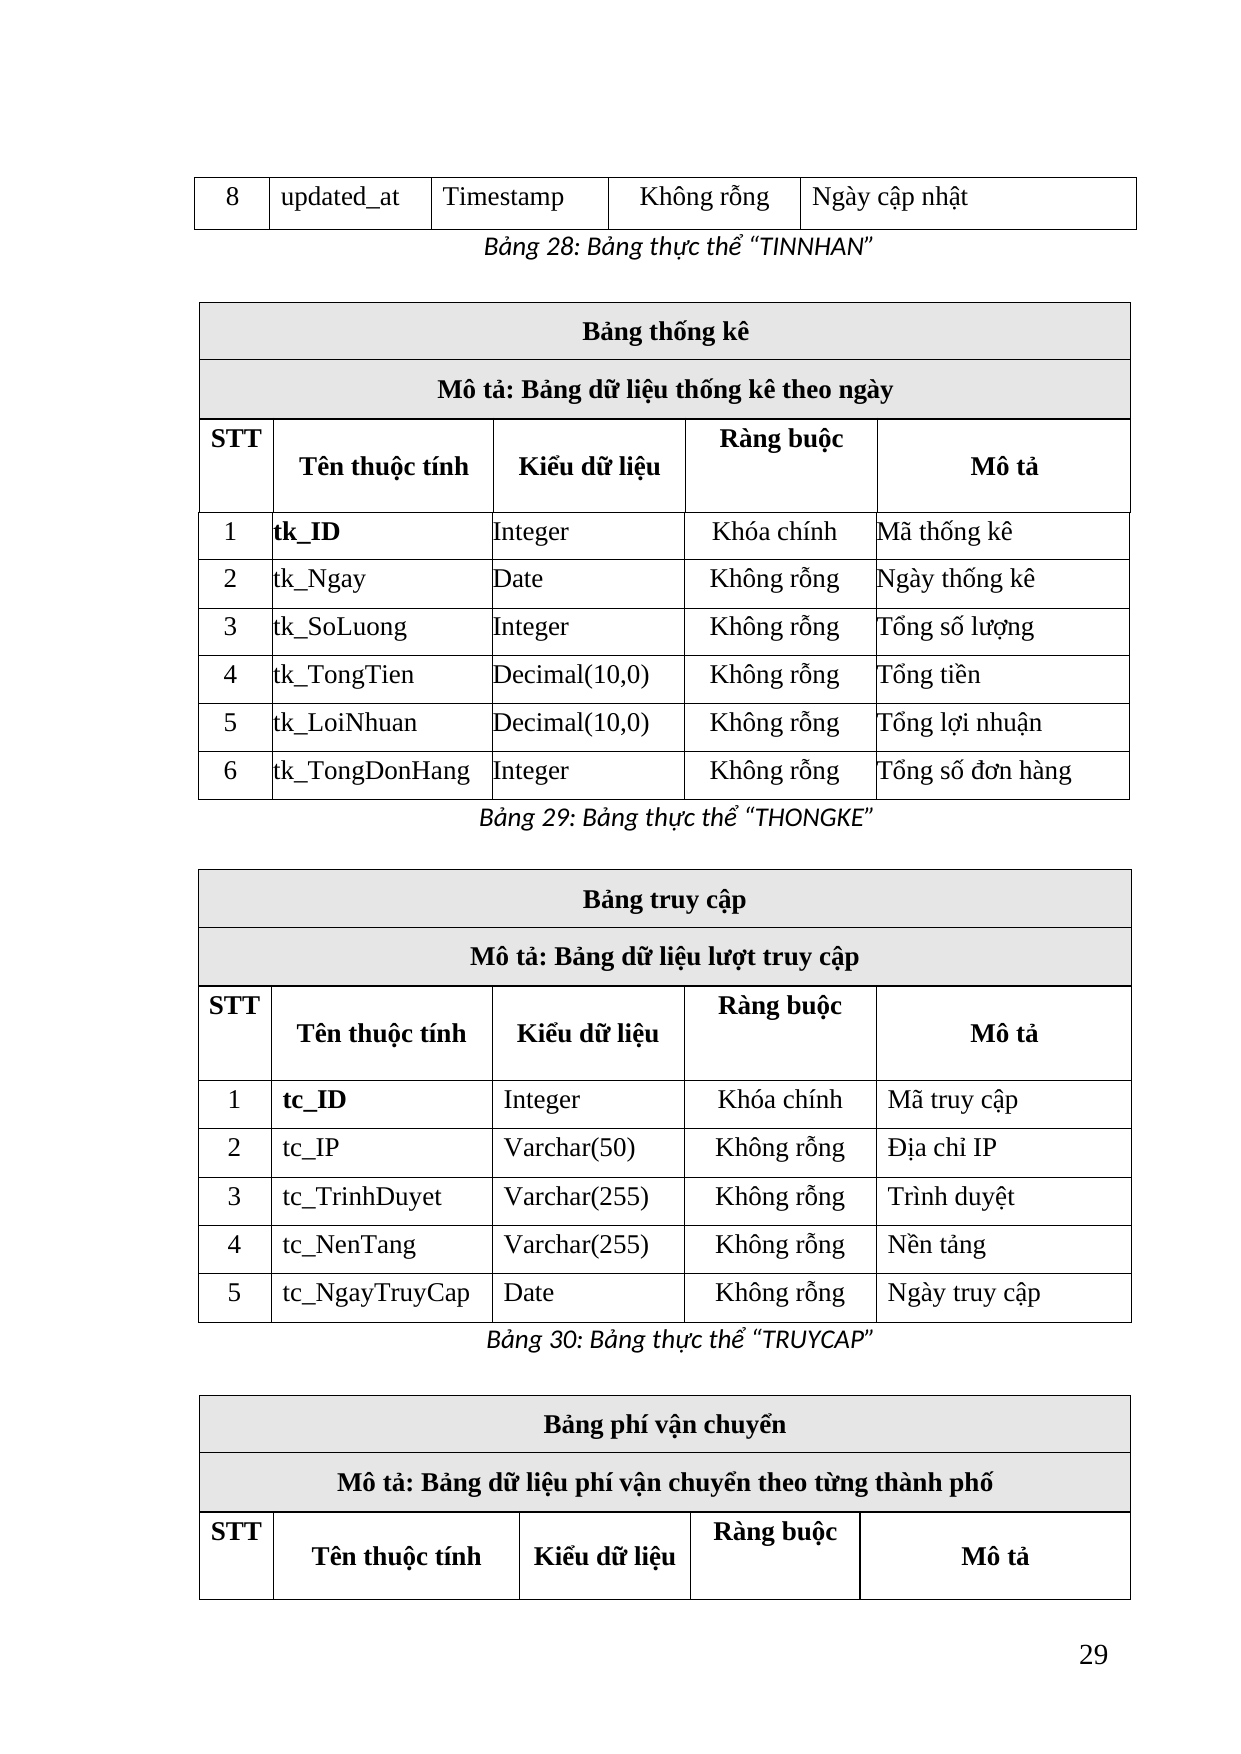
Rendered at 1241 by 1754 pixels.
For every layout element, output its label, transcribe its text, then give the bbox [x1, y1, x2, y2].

table_cell Nền tảng [877, 1226, 1131, 1273]
table_cell Varchar(255) [493, 1226, 684, 1273]
table_cell Không rỗng [685, 656, 876, 703]
table_cell Khóa chính [685, 1081, 876, 1128]
table_cell Ràng buộc [686, 420, 877, 512]
table_cell tk_ID [273, 513, 492, 559]
table_cell Tên thuộc tính [274, 1513, 519, 1599]
table_cell Tổng tiền [877, 656, 1129, 703]
table_cell 2 [199, 1129, 271, 1177]
table_cell ày [877, 360, 1130, 418]
table_cell Không rỗng [685, 1226, 876, 1273]
table_cell Mã truy cập [877, 1081, 1131, 1128]
table_cell 6 [199, 752, 272, 799]
table_cell Decimal(10,0) [493, 656, 684, 703]
table_cell 1 [199, 1081, 271, 1128]
table_cell Date [493, 1274, 684, 1322]
table_cell Timestamp [432, 178, 608, 228]
table_cell tc_NgayTruyCap [272, 1274, 492, 1322]
table_cell Date [493, 560, 684, 607]
table_cell [200, 360, 274, 418]
table_cell STT [200, 1513, 273, 1599]
table_cell 1 [199, 513, 272, 559]
table_cell 3 [199, 609, 272, 655]
table_cell STT [199, 987, 271, 1080]
table_cell Integer [493, 513, 684, 559]
table_cell [199, 928, 271, 985]
table_cell Tên thuộc tính [274, 420, 493, 512]
table_cell Kiểu dữ liệu [520, 1513, 690, 1599]
table_header [877, 303, 1130, 359]
table_cell Varchar(50) [493, 1129, 684, 1177]
table_cell Ngày cập nhật [801, 178, 1136, 228]
table_header [199, 870, 271, 927]
table_cell tc_ID [272, 1081, 492, 1128]
table_cell Không rỗng [685, 560, 876, 607]
subtitle Bảng 28: Bảng thực thể “TINNHAN” [192, 229, 876, 262]
table_cell updated_at [270, 178, 431, 228]
table_cell Integer [493, 752, 684, 799]
subtitle Bảng 29: Bảng thực thể “THONGKE” [192, 800, 876, 833]
table_cell 4 [199, 1226, 271, 1273]
table_header [200, 303, 274, 359]
table_cell Varchar(255) [493, 1178, 684, 1225]
table_header Bảng truy cập [271, 870, 876, 927]
table_cell 5 [199, 704, 272, 751]
table_cell Không rỗng [685, 1129, 876, 1177]
table_cell Tổng số lượng [877, 609, 1129, 655]
table_cell Không rỗng [685, 609, 876, 655]
table_header Bảng thống kê [274, 303, 877, 359]
table_cell Không rỗng [685, 1274, 876, 1322]
table_cell Không rỗng [609, 178, 800, 228]
table_cell Tên thuộc tính [272, 987, 492, 1080]
table_cell Khóa chính [685, 513, 876, 559]
table_cell 3 [199, 1178, 271, 1225]
table_cell Mô tả: Bảng dữ liệu phí vận chuyển theo từng thành phố [274, 1453, 1130, 1511]
table_cell Không rỗng [685, 1178, 876, 1225]
table_cell Decimal(10,0) [493, 704, 684, 751]
table_cell tc_TrinhDuyet [272, 1178, 492, 1225]
table_cell Mô tả: Bảng dữ liệu thống kê theo ng [274, 360, 877, 418]
table_cell Mô tả [878, 420, 1130, 512]
table_cell [876, 928, 1131, 985]
table_cell tk_TongTien [273, 656, 492, 703]
table_cell 2 [199, 560, 272, 607]
table_header Bảng phí vận chuyển [274, 1396, 1130, 1452]
table_cell 4 [199, 656, 272, 703]
table_header [876, 870, 1131, 927]
table_cell Ngày truy cập [877, 1274, 1131, 1322]
table_cell Địa chỉ IP [877, 1129, 1131, 1177]
table_cell tk_TongDonHang [273, 752, 492, 799]
subtitle Bảng 30: Bảng thực thể “TRUYCAP” [192, 1323, 876, 1356]
table_cell Tổng lợi nhuận [877, 704, 1129, 751]
table_cell tc_IP [272, 1129, 492, 1177]
table_cell Ràng buộc [685, 987, 876, 1080]
table_cell Mô tả: Bảng dữ liệu lượt truy cập [271, 928, 876, 985]
table_cell 5 [199, 1274, 271, 1322]
table_cell Kiểu dữ liệu [493, 987, 684, 1080]
table_cell Integer [493, 609, 684, 655]
table_cell Mô tả [861, 1513, 1130, 1599]
table_cell Mã thống kê [877, 513, 1129, 559]
table_cell tk_Ngay [273, 560, 492, 607]
table_cell tk_LoiNhuan [273, 704, 492, 751]
table_cell Kiểu dữ liệu [494, 420, 685, 512]
table_cell Không rỗng [685, 752, 876, 799]
table_cell STT [200, 420, 273, 512]
table_cell Tổng số đơn hàng [877, 752, 1129, 799]
table_cell tk_SoLuong [273, 609, 492, 655]
table_cell Trình duyệt [877, 1178, 1131, 1225]
table_cell tc_NenTang [272, 1226, 492, 1273]
table_cell Mô tả [877, 987, 1131, 1080]
table_cell [200, 1453, 274, 1511]
table_cell Không rỗng [685, 704, 876, 751]
table_cell Ngày thống kê [877, 560, 1129, 607]
table_cell Ràng buộc [691, 1513, 859, 1599]
table_header [200, 1396, 274, 1452]
table_cell 8 [195, 178, 269, 228]
table_cell Integer [493, 1081, 684, 1128]
